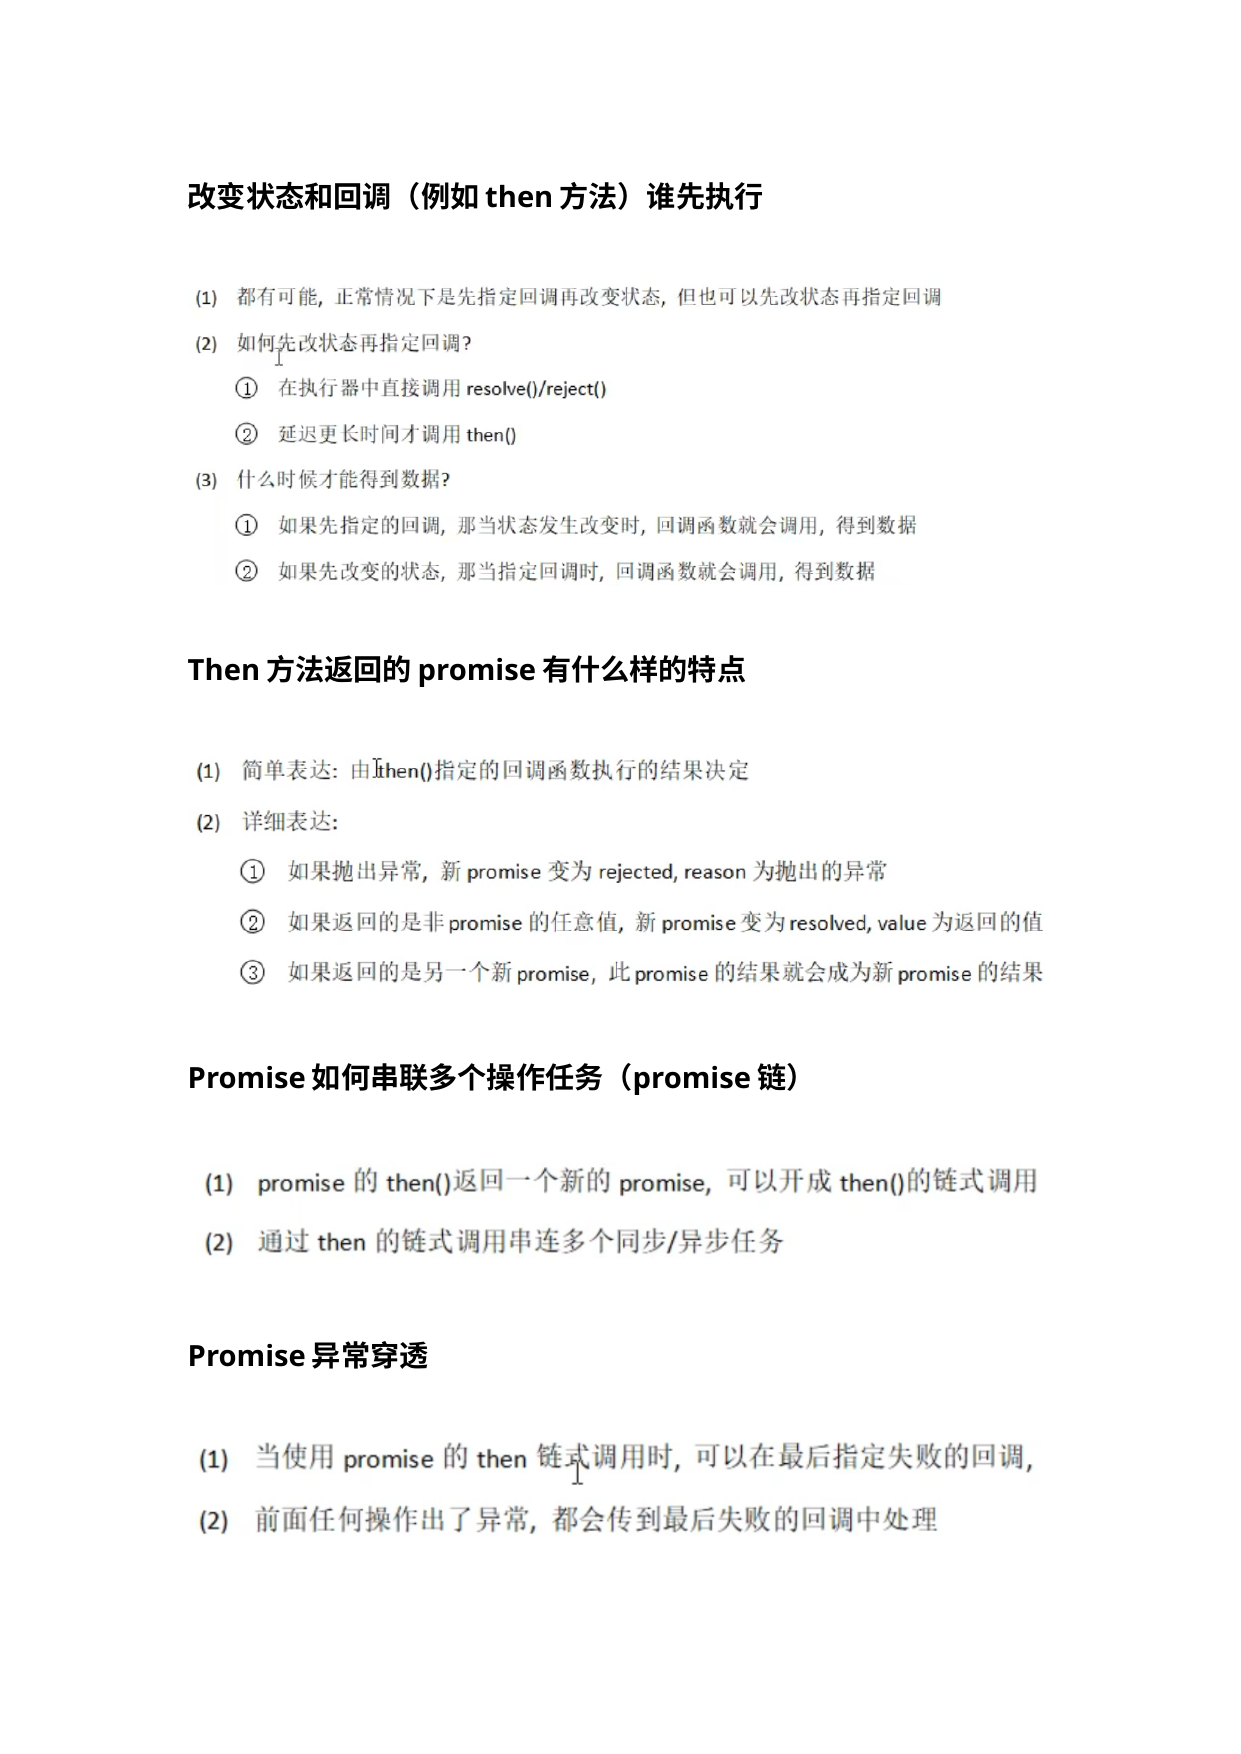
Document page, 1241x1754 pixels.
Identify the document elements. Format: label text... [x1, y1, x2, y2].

picture [187, 1161, 1053, 1261]
subtitle Promise如何串联多个操作任务（promise链） [187, 1043, 1053, 1108]
picture [187, 753, 1053, 992]
subtitle 改变状态和回调（例如then方法）谁先执行 [187, 162, 1053, 227]
picture [187, 280, 946, 586]
subtitle Promise异常穿透 [187, 1321, 1053, 1386]
picture [187, 1440, 1053, 1545]
subtitle Then方法返回的promise有什么样的特点 [187, 635, 1053, 700]
